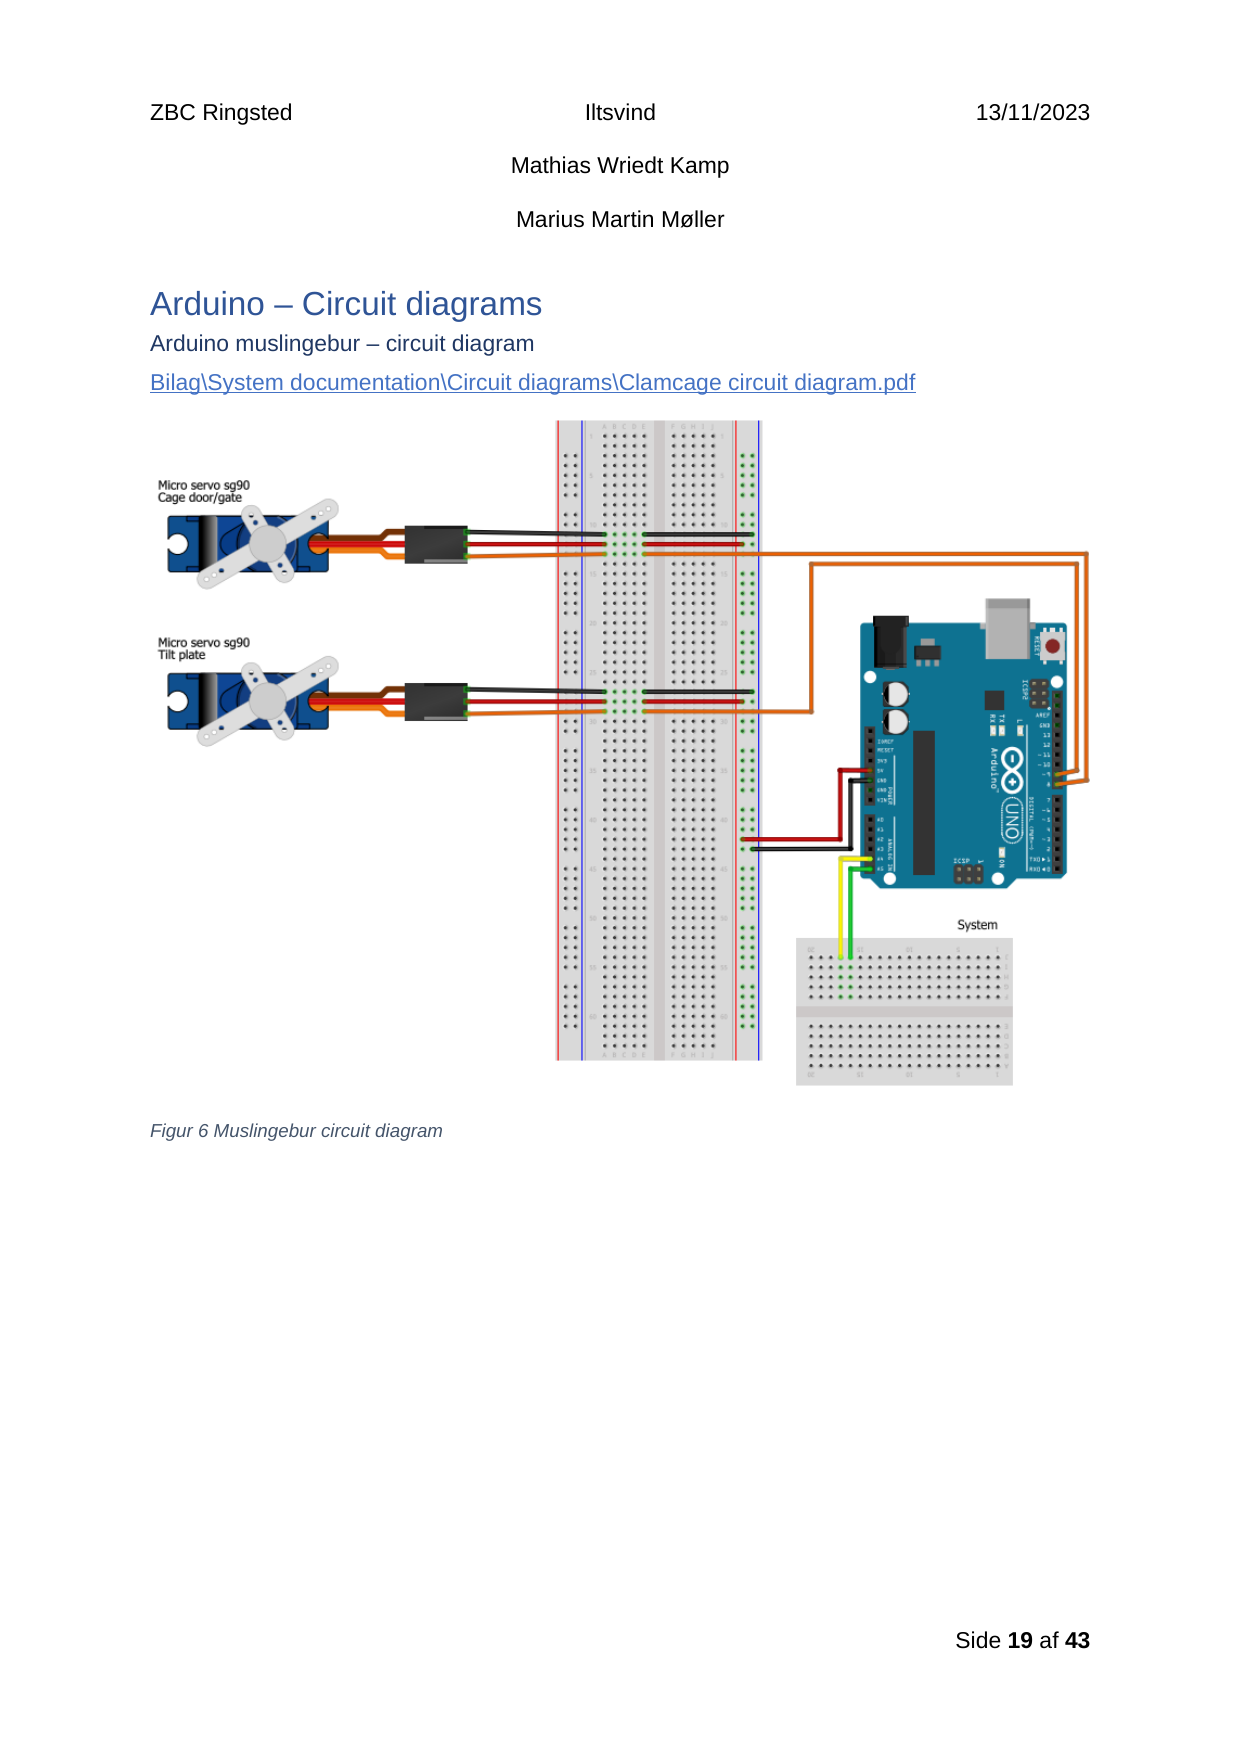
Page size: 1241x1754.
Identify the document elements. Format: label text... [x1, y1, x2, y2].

subtitle Arduino – Circuit diagrams [150, 284, 1090, 322]
subtitle Arduino muslingebur – circuit diagram [150, 330, 1090, 356]
text Figur 6 Muslingebur circuit diagram [150, 1120, 1090, 1142]
text Bilag\System documentation\Circuit diagrams\Clamcage circuit diagram.pdf [150, 369, 1090, 396]
picture [150, 414, 1091, 1091]
